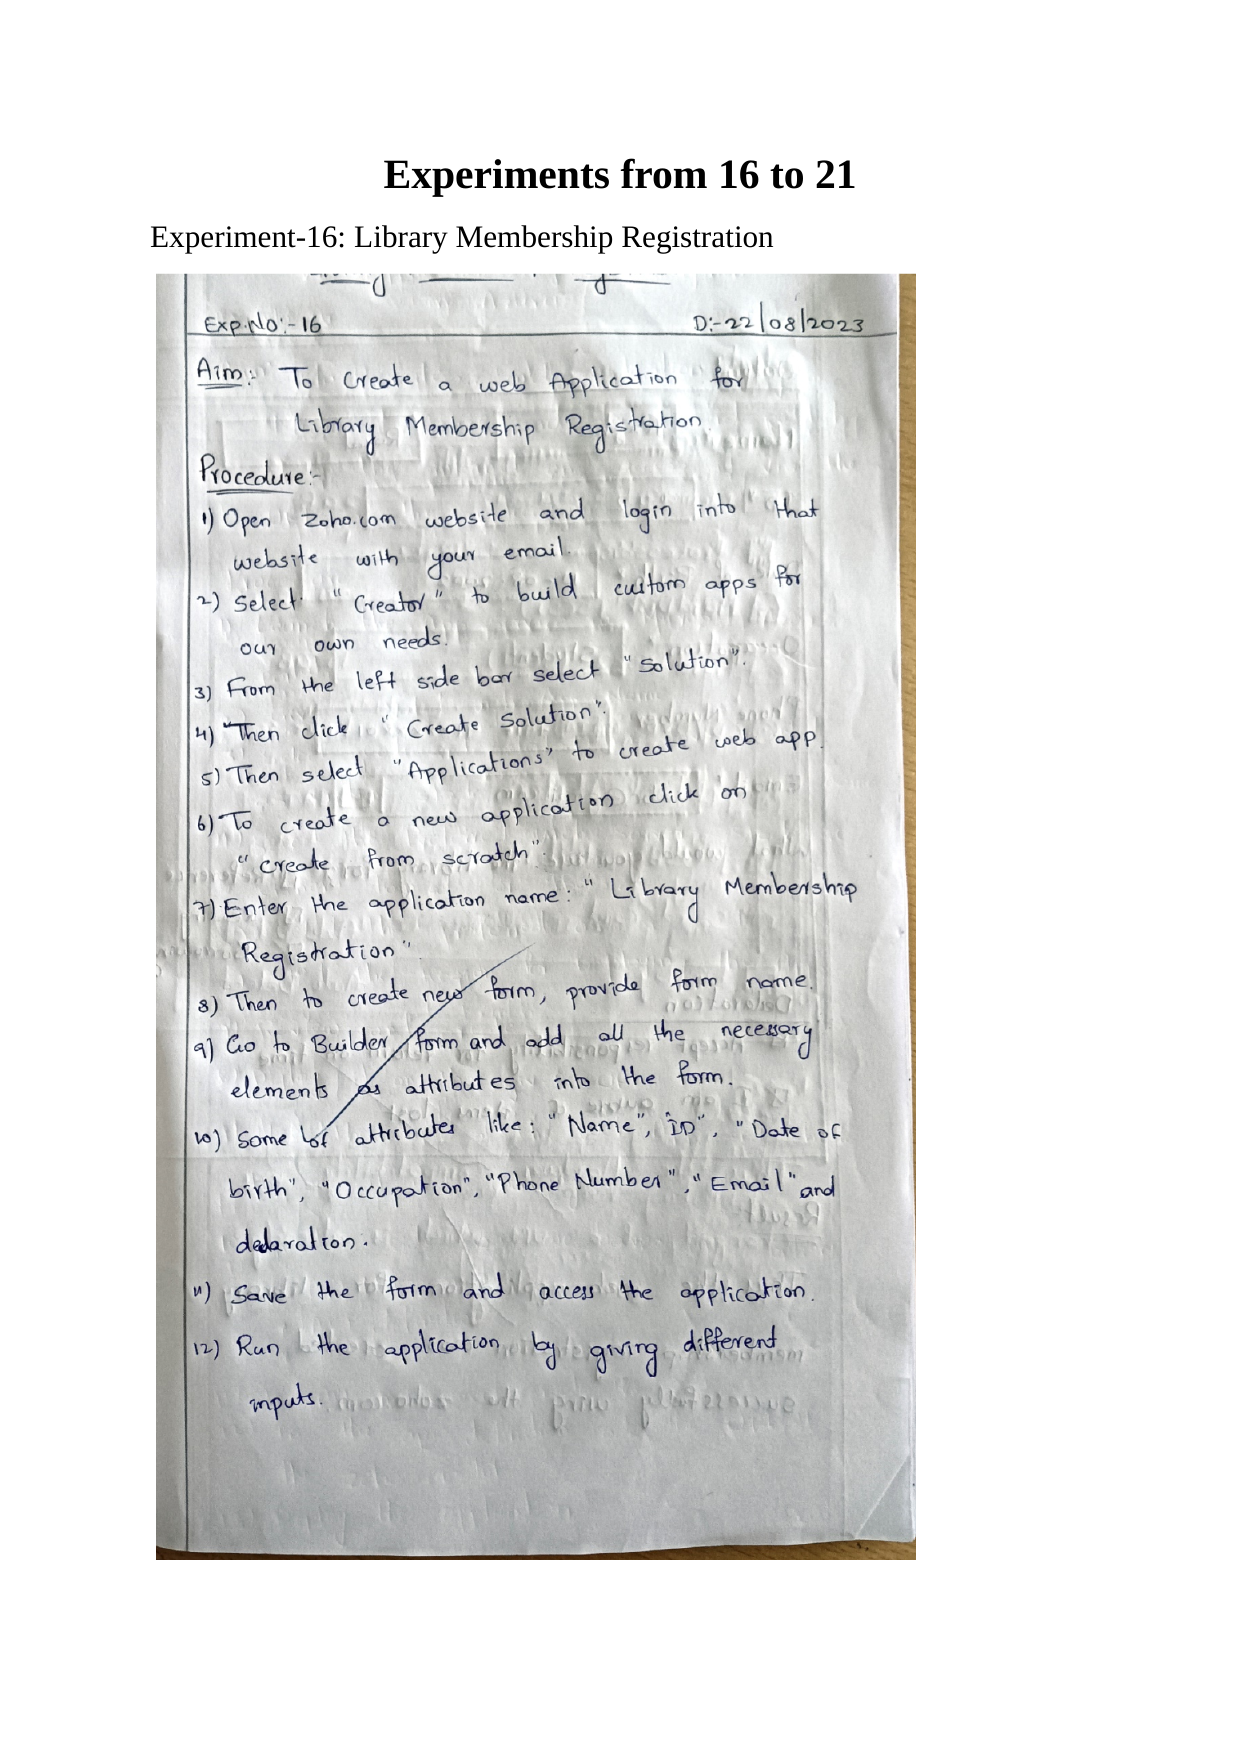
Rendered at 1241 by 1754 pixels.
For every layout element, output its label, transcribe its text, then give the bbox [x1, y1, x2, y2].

text Experiments from 16 to 21 [150, 150, 1090, 198]
text Experiment-16: Library Membership Registration [150, 218, 1090, 254]
picture [156, 275, 916, 1560]
